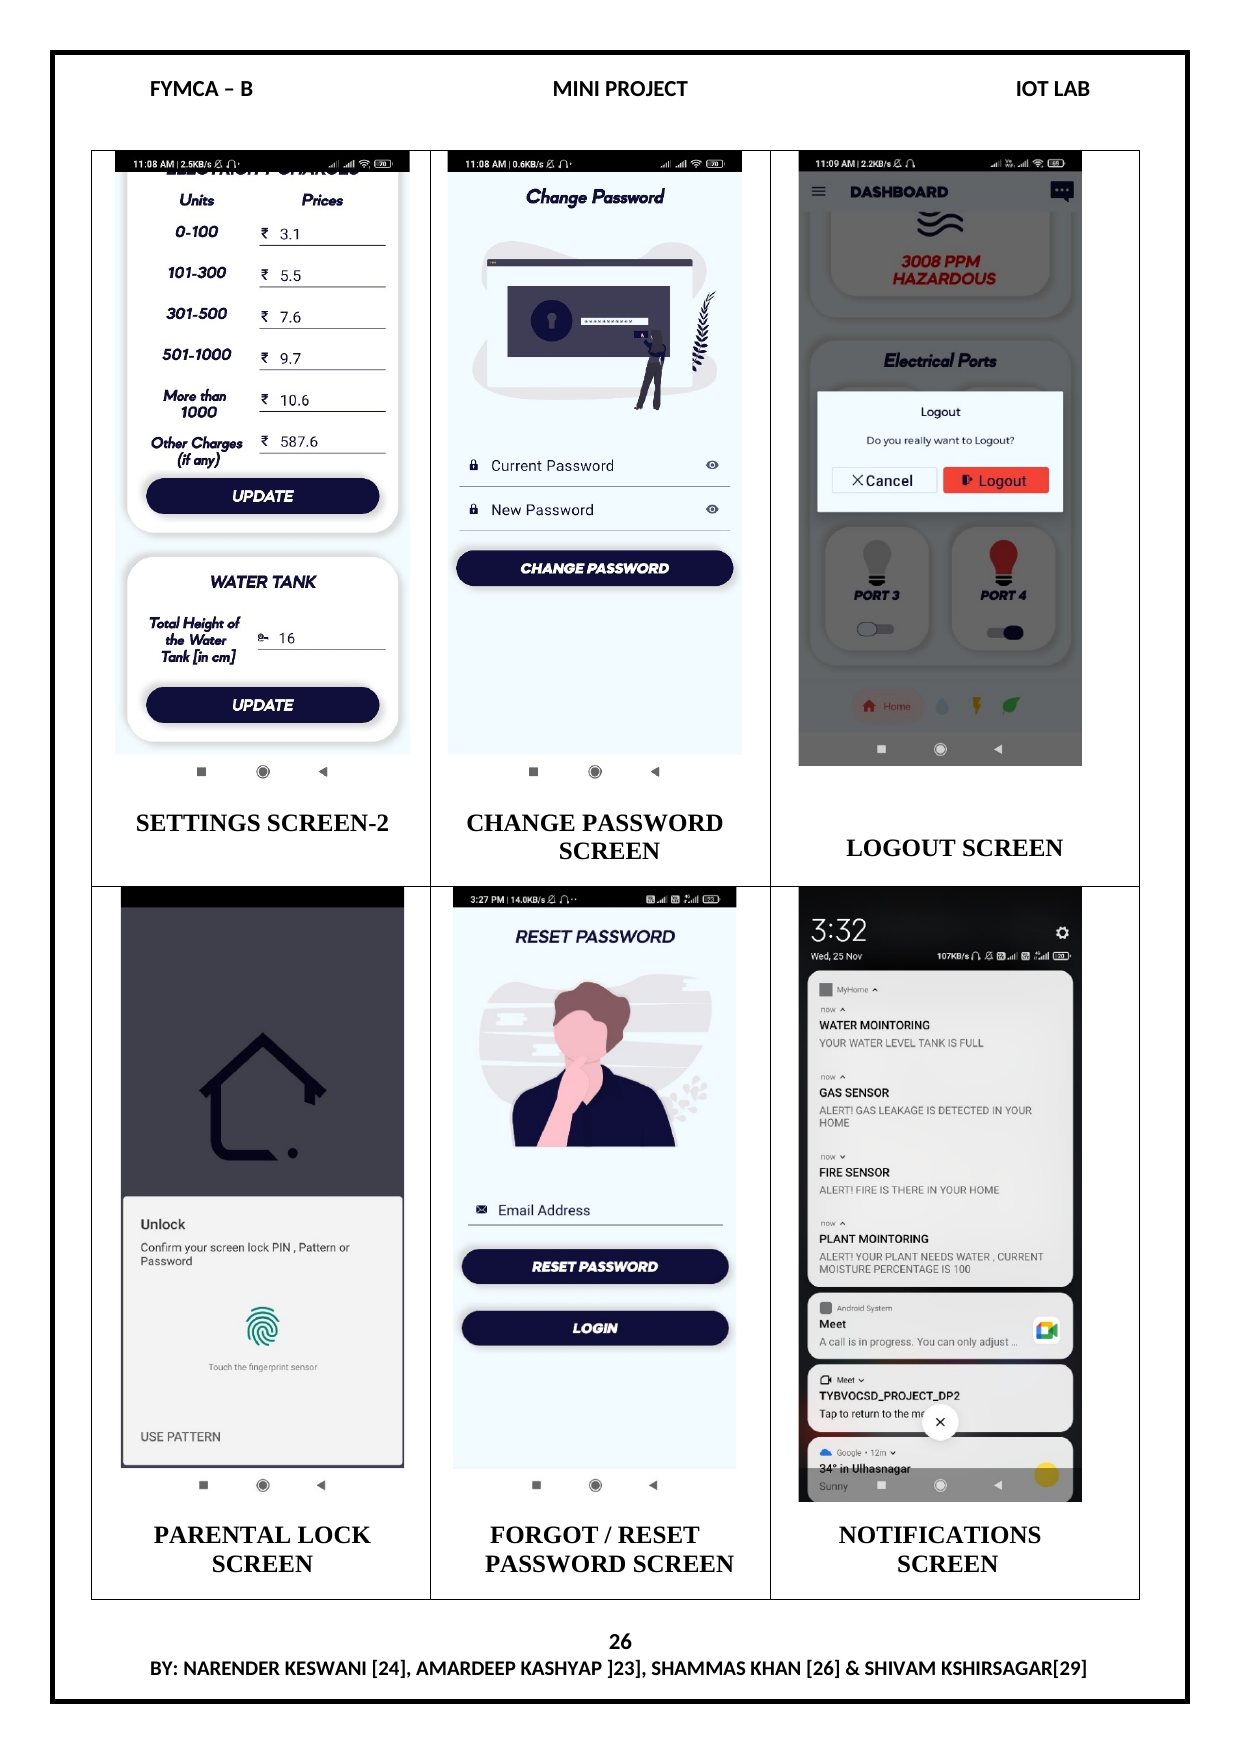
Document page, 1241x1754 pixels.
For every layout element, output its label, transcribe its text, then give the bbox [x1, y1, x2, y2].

picture [447, 151, 742, 789]
picture [798, 151, 1082, 766]
table_cell LOGOUT SCREEN [771, 151, 1139, 886]
picture [115, 151, 410, 789]
picture [798, 887, 1082, 1502]
table_cell CHANGE PASSWORD SCREEN [431, 151, 770, 886]
picture [453, 887, 737, 1502]
table_cell SETTINGS SCREEN-2 [92, 151, 430, 886]
table_cell FORGOT / RESET PASSWORD SCREEN [431, 887, 770, 1598]
table_cell PARENTAL LOCK SCREEN [92, 887, 430, 1598]
picture [120, 887, 405, 1502]
table_cell NOTIFICATIONS SCREEN [771, 887, 1139, 1598]
